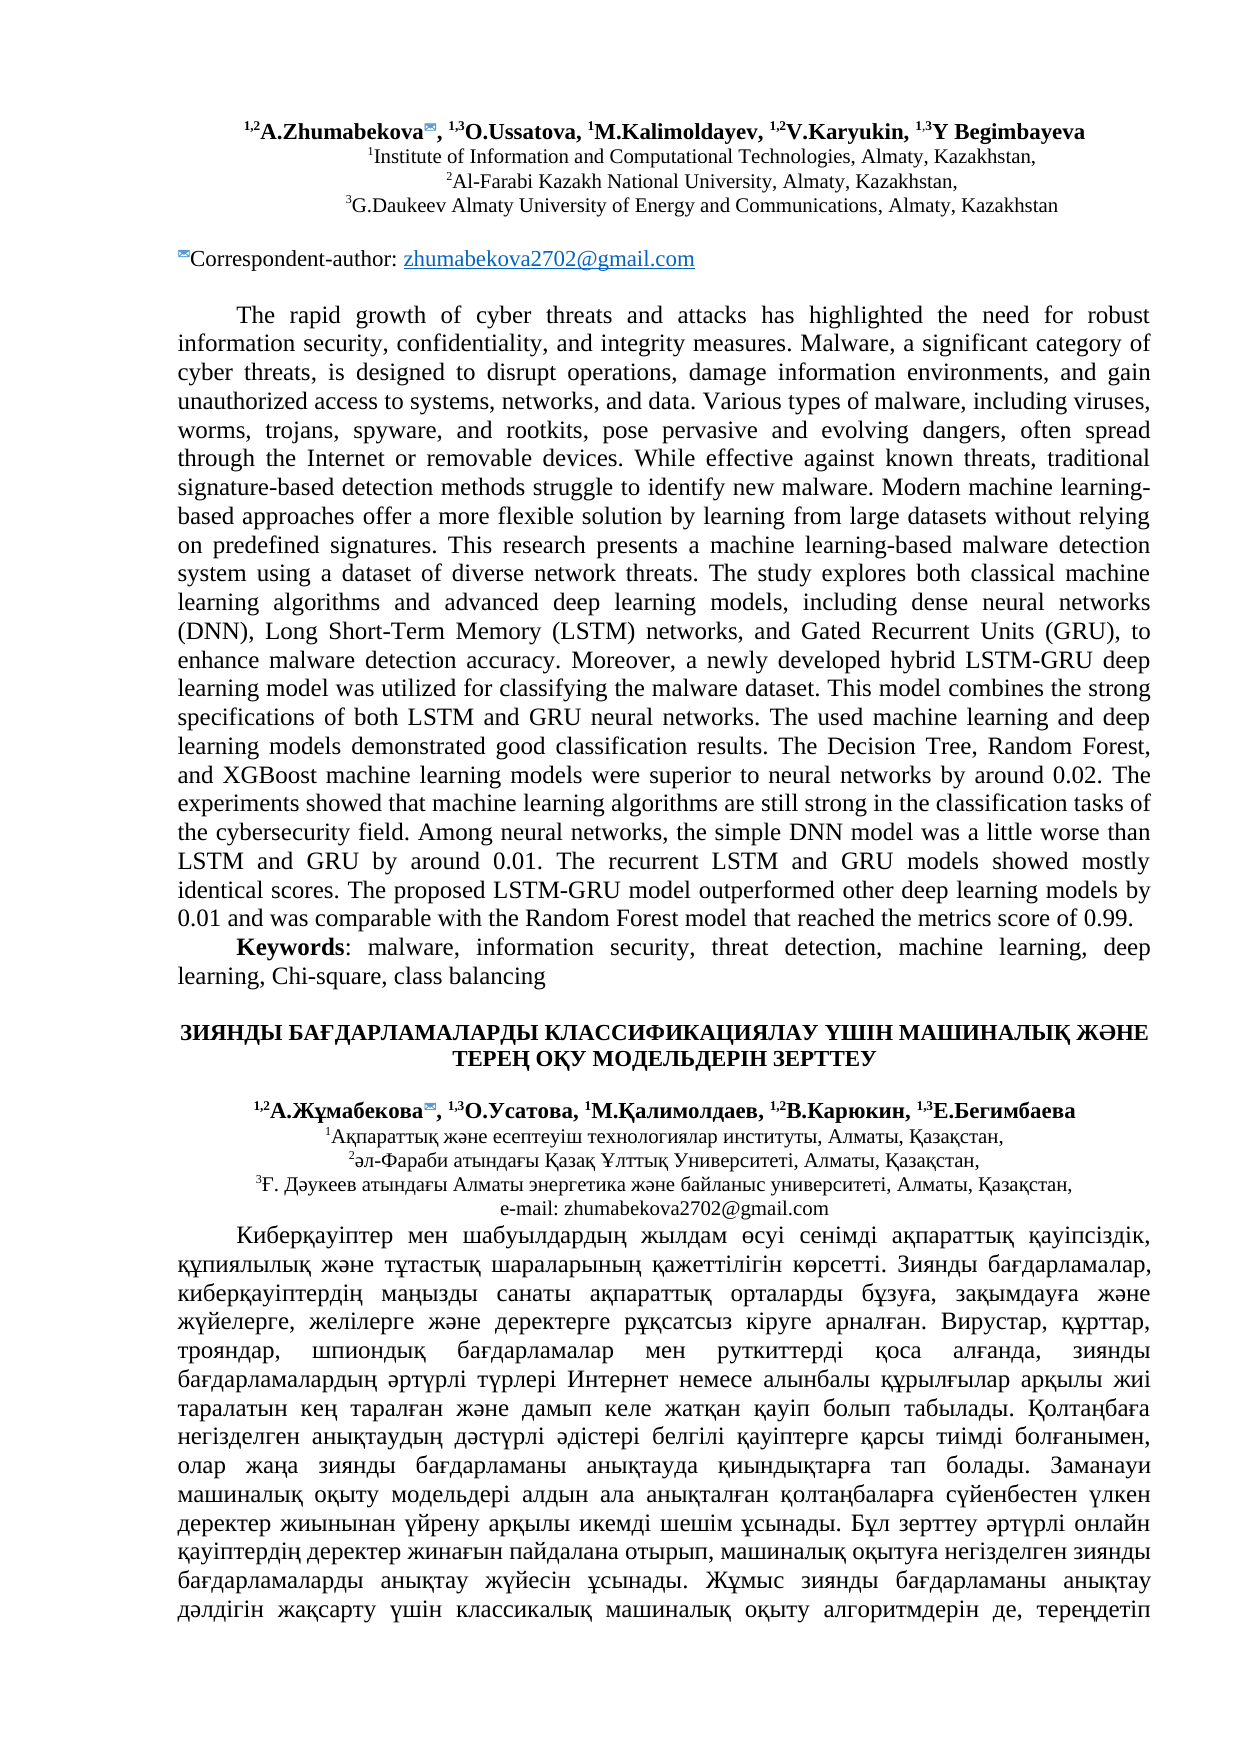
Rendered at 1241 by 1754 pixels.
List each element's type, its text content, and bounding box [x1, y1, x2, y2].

text 1Institute of Information and Computational Technologies, Almaty, Kazakhstan, [252, 144, 1152, 168]
text 3G.Daukeev Almaty University of Energy and Communications, Almaty, Kazakhstan [252, 193, 1152, 217]
text Correspondent-author: zhumabekova2702@gmail.com [177, 245, 1152, 271]
text 1Ақпараттық және есептеуіш технологиялар институты, Алматы, Қазақстан, [177, 1124, 1152, 1148]
text 3Ғ. Дәукеев атындағы Алматы энергетика және байланыс университеті, Алматы, Қазақстан, [177, 1172, 1152, 1196]
text 1,2A.Zhumabekova, 1,3O.Ussatova, 1M.Kalimoldayev, 1,2V.Karyukin, 1,3Y Begimbayeva [177, 118, 1152, 144]
text e-mail: zhumabekova2702@gmail.com [177, 1196, 1152, 1220]
text ЗИЯНДЫ БАҒДАРЛАМАЛАРДЫ КЛАССИФИКАЦИЯЛАУ ҮШІН МАШИНАЛЫҚ ЖӘНЕ ТЕРЕҢ ОҚУ МОДЕЛЬДЕРІН ЗЕРТТЕУ [177, 1018, 1152, 1071]
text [177, 1220, 1152, 1623]
text 2Al-Farabi Kazakh National University, Almaty, Kazakhstan, [252, 168, 1152, 193]
text The rapid growth of cyber threats and attacks has highlighted the need for robust information security, confidentiality, and integrity measures. Malware, a significant category of cyber threats, is designed to disrupt operations, damage information environments, and gain unauthorized access to systems, networks, and data. Various types of malware, including viruses, worms, trojans, spyware, and rootkits, pose pervasive and evolving dangers, often spread through the Internet or removable devices. While effective against known threats, traditional signature-based detection methods struggle to identify new malware. Modern machine learning-based approaches offer a more flexible solution by learning from large datasets without relying on predefined signatures. This research presents a machine learning-based malware detection system using a dataset of diverse network threats. The study explores both classical machine learning algorithms and advanced deep learning models, including dense neural networks (DNN), Long Short-Term Memory (LSTM) networks, and Gated Recurrent Units (GRU), to enhance malware detection accuracy. Moreover, a newly developed hybrid LSTM-GRU deep learning model was utilized for classifying the malware dataset. This model combines the strong specifications of both LSTM and GRU neural networks. The used machine learning and deep learning models demonstrated good classification results. The Decision Tree, Random Forest, and XGBoost machine learning models were superior to neural networks by around 0.02. The experiments showed that machine learning algorithms are still strong in the classification tasks of the cybersecurity field. Among neural networks, the simple DNN model was a little worse than LSTM and GRU by around 0.01. The recurrent LSTM and GRU models showed mostly identical scores. The proposed LSTM-GRU model outperformed other deep learning models by 0.01 and was comparable with the Random Forest model that reached the metrics score of 0.99. [177, 300, 1152, 932]
text Keywords: malware, information security, threat detection, machine learning, deep learning, Chi-square, class balancing [177, 932, 1152, 990]
text 2әл-Фараби атындағы Қазақ Ұлттық Университеті, Алматы, Қазақстан, [177, 1148, 1152, 1172]
text 1,2А.Жұмабекова, 1,3О.Усатова, 1М.Қалимолдаев, 1,2В.Карюкин, 1,3Е.Бегимбаева [177, 1098, 1152, 1124]
